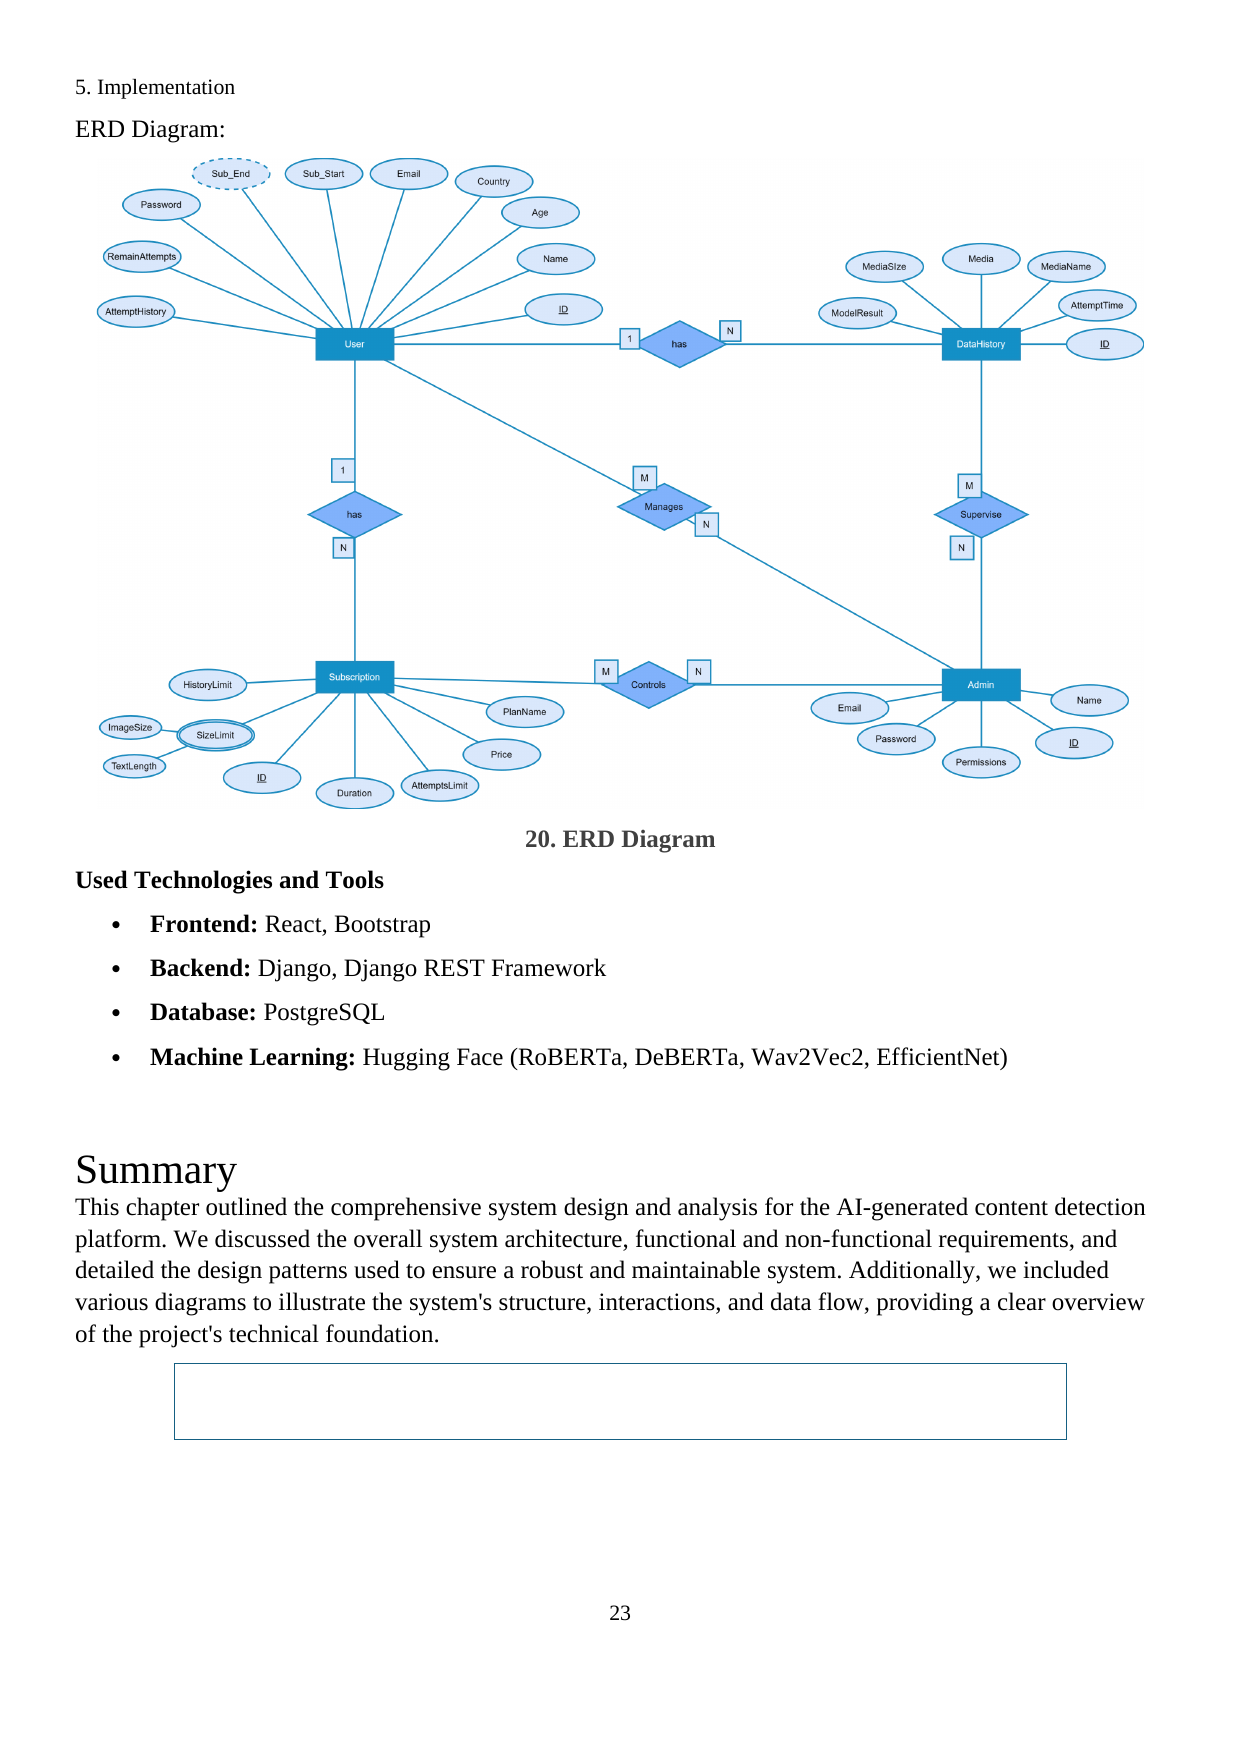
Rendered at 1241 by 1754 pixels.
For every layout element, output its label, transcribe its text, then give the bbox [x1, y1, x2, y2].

list Frontend: React, Bootstrap [112, 909, 1165, 938]
subtitle Summary [75, 1144, 1165, 1192]
text ERD Diagram: [75, 114, 1165, 143]
picture [96, 158, 1144, 809]
list Database: PostgreSQL [112, 997, 1165, 1026]
text This chapter outlined the comprehensive system design and analysis for the AI-generated content detection platform. We discussed the overall system architecture, functional and non-functional requirements, and detailed the design patterns used to ensure a robust and maintainable system. Additionally, we included various diagrams to illustrate the system's structure, interactions, and data flow, providing a clear overview of the project's technical foundation. [75, 1192, 1165, 1347]
text 20. ERD Diagram [75, 824, 1165, 853]
list Machine Learning: Hugging Face (RoBERTa, DeBERTa, Wav2Vec2, EfficientNet) [112, 1042, 1165, 1129]
list Backend: Django, Django REST Framework [112, 953, 1165, 982]
text Used Technologies and Tools [75, 865, 1165, 894]
